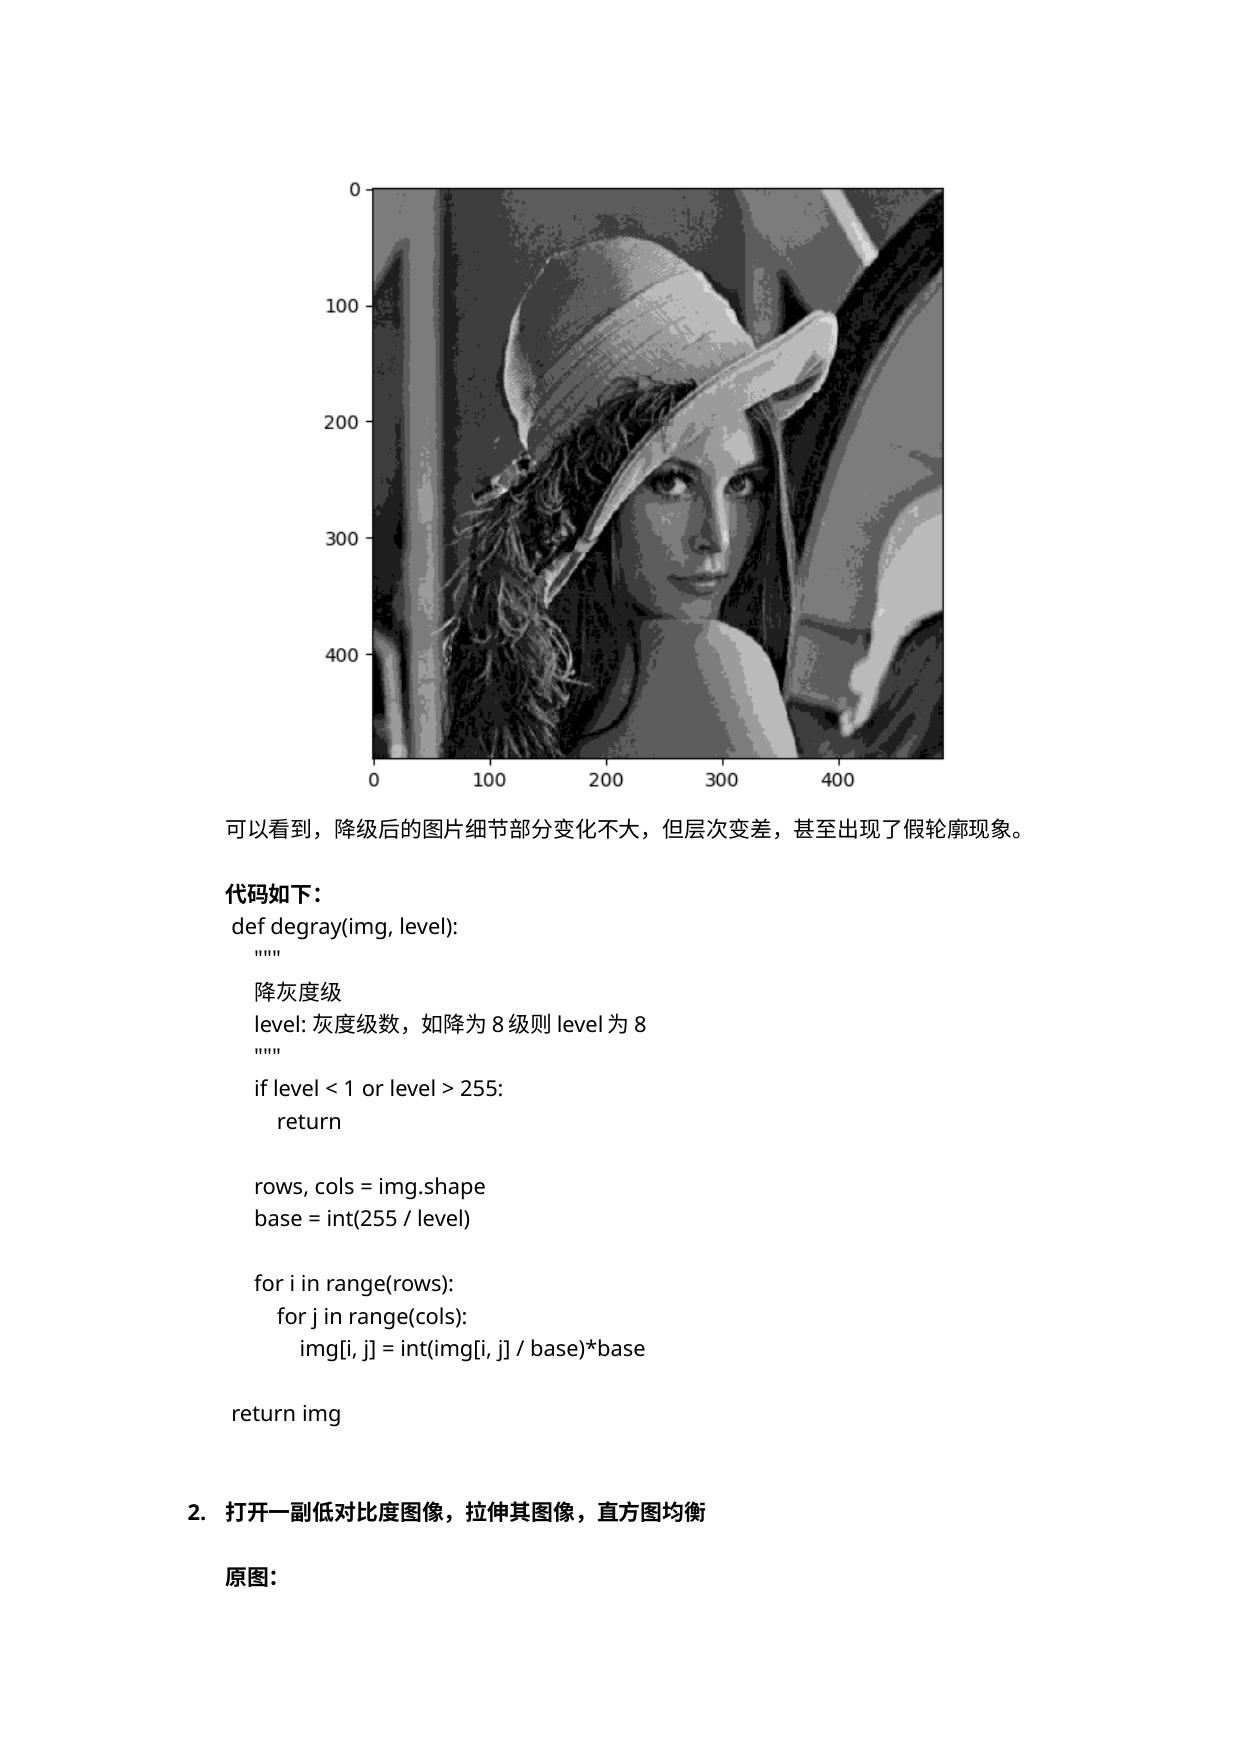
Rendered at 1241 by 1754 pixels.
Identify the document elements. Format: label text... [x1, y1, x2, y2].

list def degray(img, level): [187, 909, 1053, 942]
list for j in range(cols): [187, 1299, 1053, 1332]
list 代码如下： [225, 877, 1053, 909]
list 降灰度级 [187, 974, 1053, 1007]
list 打开一副低对比度图像，拉伸其图像，直方图均衡 [187, 1494, 1053, 1527]
list img[i, j] = int(img[i, j] / base)*base [187, 1332, 1053, 1364]
list for i in range(rows): [187, 1267, 1053, 1299]
text 原图： [225, 1559, 1053, 1592]
list """ [187, 1039, 1053, 1072]
picture [225, 162, 1090, 811]
list return img [187, 1397, 1053, 1429]
list base = int(255 / level) [187, 1202, 1053, 1234]
list rows, cols = img.shape [187, 1169, 1053, 1202]
list """ [187, 942, 1053, 974]
list 可以看到，降级后的图片细节部分变化不大，但层次变差，甚至出现了假轮廓现象。 [225, 812, 1053, 844]
list if level < 1 or level > 255: [187, 1072, 1053, 1104]
list level: 灰度级数，如降为8级则level为8 [187, 1007, 1053, 1039]
list return [187, 1104, 1053, 1137]
